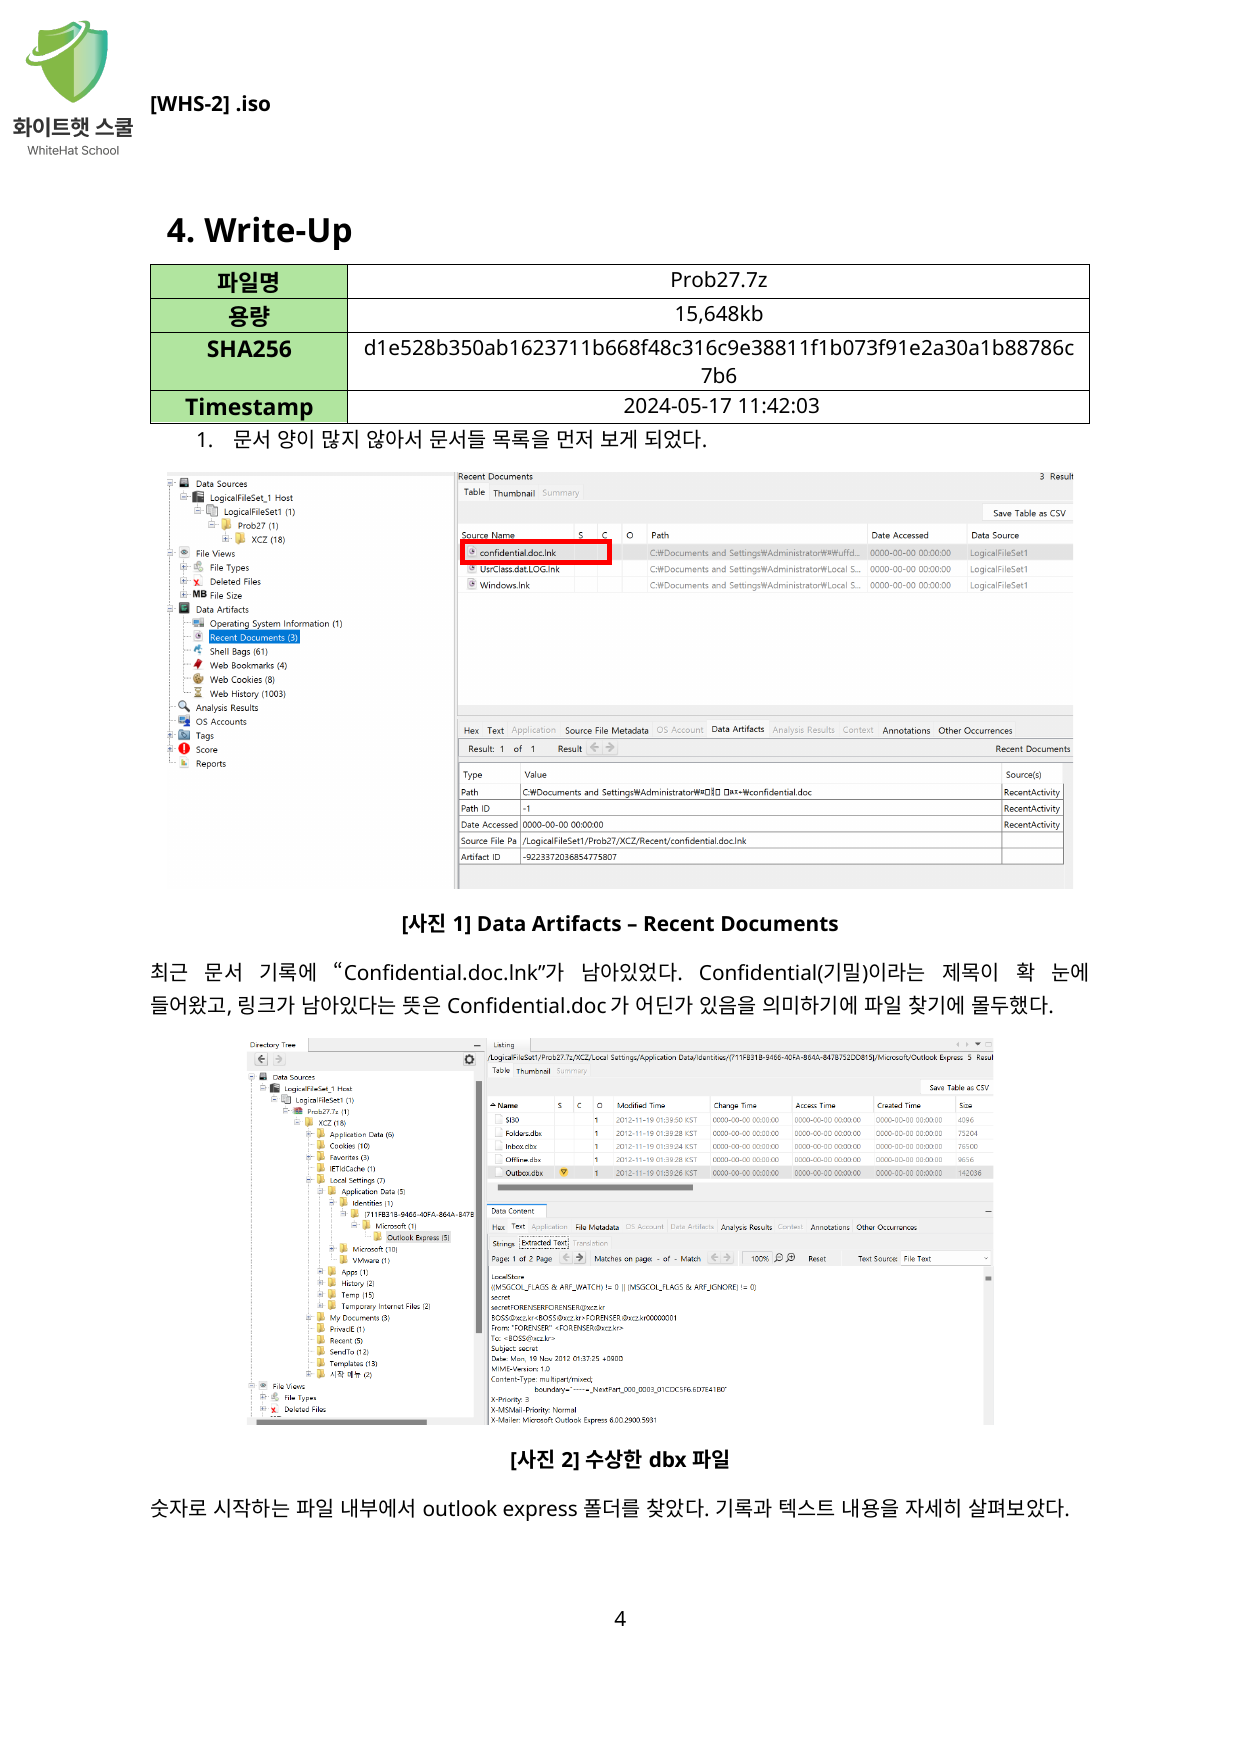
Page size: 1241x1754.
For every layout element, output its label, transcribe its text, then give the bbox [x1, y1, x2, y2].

picture [246, 1038, 994, 1425]
table_cell SHA256 [151, 333, 347, 390]
table_header Prob27.7z [348, 265, 1089, 298]
picture [2, 0, 142, 178]
text [사진 2] 수상한 dbx 파일 [150, 1443, 1090, 1474]
table_cell ‎ 2024‎-05‎-17‎ 11:42:03 [348, 391, 1089, 422]
table_cell d1e528b350ab1623711b668f48c316c9e38811f1b073f91e2a30a1b88786c7b6 [348, 333, 1089, 390]
table_cell 15,648kb [348, 299, 1089, 332]
table_cell 용량 [151, 299, 347, 332]
text 최근 문서 기록에 “Confidential.doc.lnk”가 남아있었다. Confidential(기밀)이라는 제목이 확 눈에 들어왔고, 링크가 남아있다는 뜻은 Confidential.doc가 어딘가 있음을 의미하기에 파일 찾기에 몰두했다. [150, 956, 1090, 1019]
subtitle Write-Up [167, 206, 1090, 252]
table_header 파일명 [151, 265, 347, 298]
text 숫자로 시작하는 파일 내부에서 outlook express 폴더를 찾았다. 기록과 텍스트 내용을 자세히 살펴보았다. [150, 1493, 1090, 1523]
picture [167, 472, 1074, 889]
list 문서 양이 많지 않아서 문서들 목록을 먼저 보게 되었다. [196, 424, 1090, 454]
table_cell Timestamp [151, 391, 347, 422]
text [사진 1] Data Artifacts – Recent Documents [150, 907, 1090, 937]
